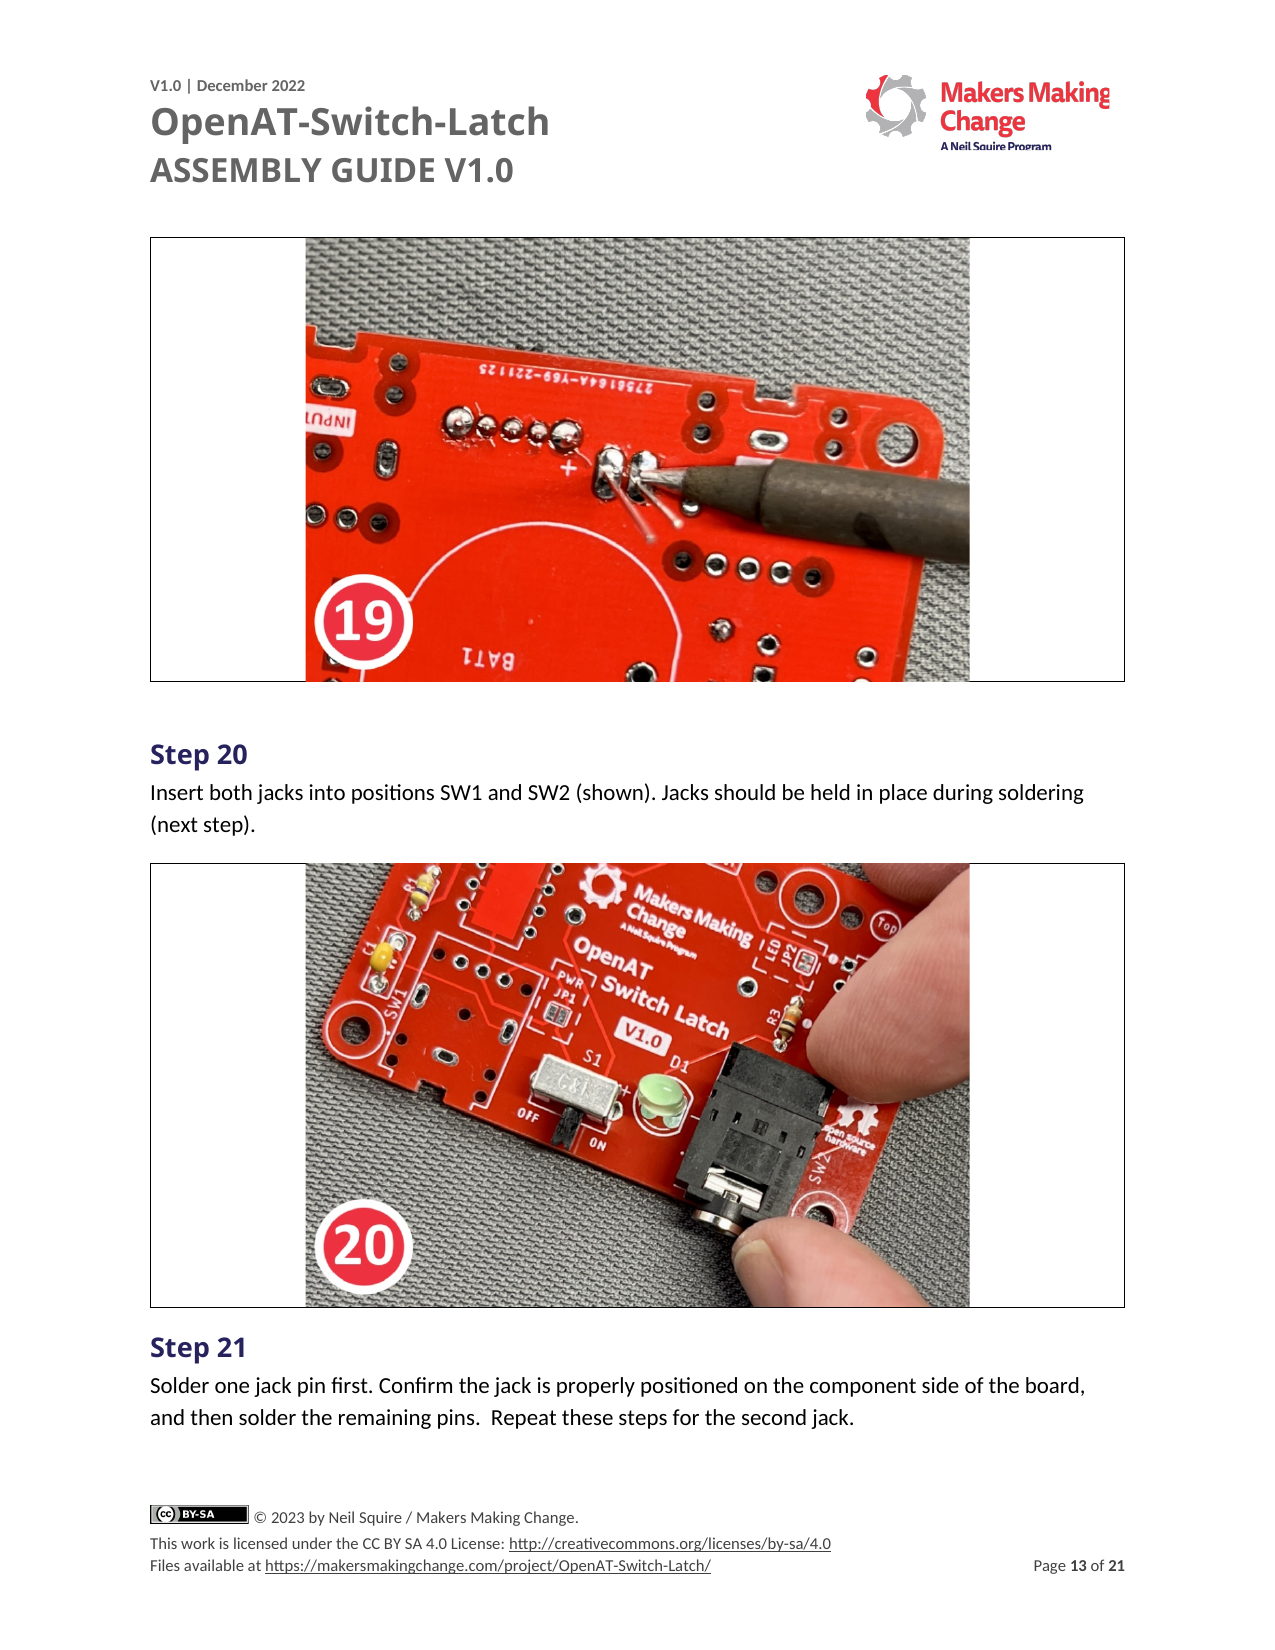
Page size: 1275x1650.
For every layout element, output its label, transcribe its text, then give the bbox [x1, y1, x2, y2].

picture [305, 863, 970, 1307]
subtitle Step 20 [150, 735, 1125, 772]
table_header [151, 238, 305, 681]
table_header [970, 238, 1124, 681]
subtitle Step 21 [150, 1329, 1125, 1366]
picture [305, 238, 970, 682]
table_header [970, 864, 1124, 1307]
picture [150, 1505, 249, 1524]
picture [865, 75, 1110, 151]
table_header [151, 864, 305, 1307]
text Insert both jacks into positions SW1 and SW2 (shown). Jacks should be held in place during soldering (next step). [150, 778, 1125, 838]
text Solder one jack pin first. Confirm the jack is properly positioned on the component side of the board, and then solder the remaining pins. Repeat these steps for the second jack. [150, 1371, 1125, 1431]
